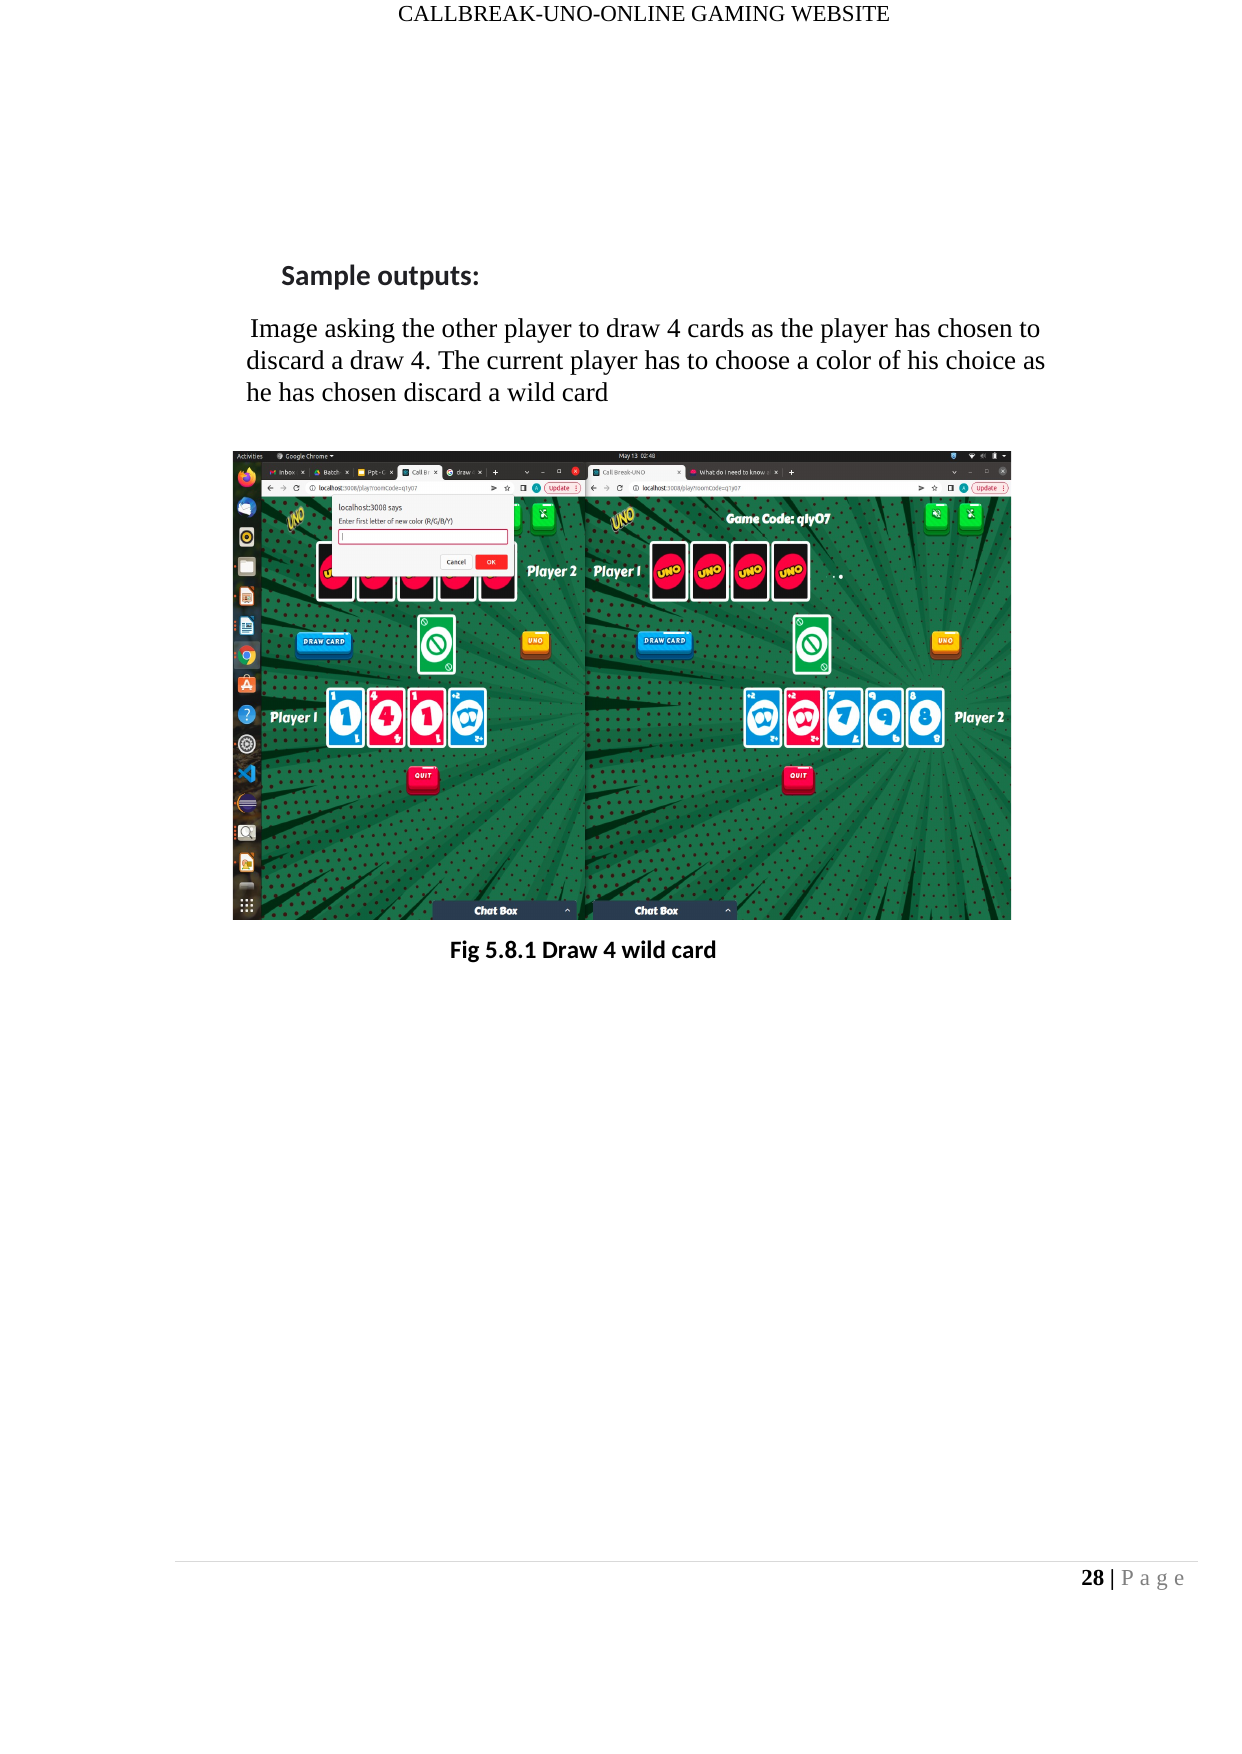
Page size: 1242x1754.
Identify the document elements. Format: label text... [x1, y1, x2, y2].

text discard a draw 4. The current player has to choose a color of his choice as [212, 344, 1198, 376]
picture [232, 451, 1012, 920]
text Image asking the other player to draw 4 cards as the player has chosen to [212, 312, 1198, 343]
text Sample outputs: [175, 257, 1198, 293]
text he has chosen discard a wild card [212, 377, 1198, 408]
text Fig 5.8.1 Draw 4 wild card [450, 934, 1198, 964]
